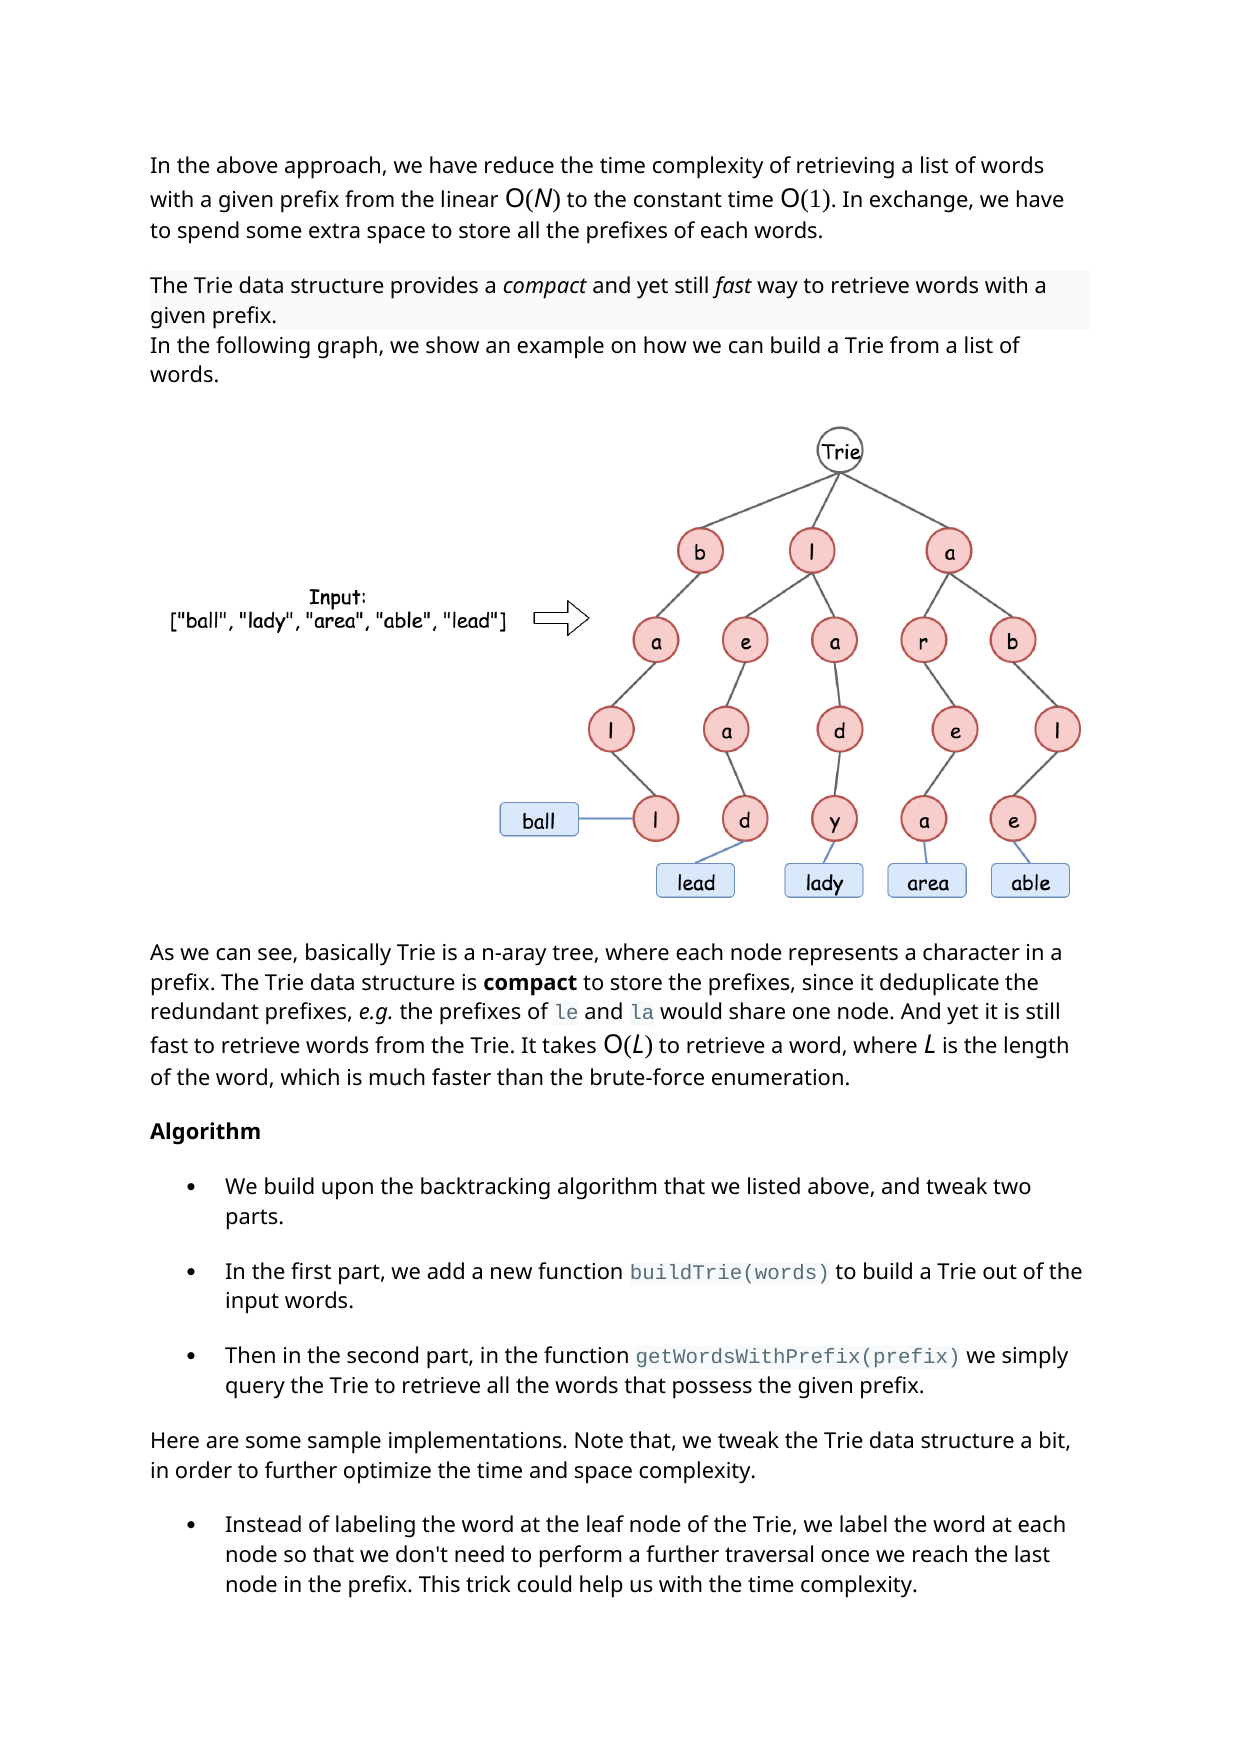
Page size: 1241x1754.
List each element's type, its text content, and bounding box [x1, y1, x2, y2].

picture [150, 414, 1091, 912]
list In the first part, we add a new function buildTrie(words) to build a Trie out of the input words. [187, 1256, 1090, 1315]
text The Trie data structure provides a compact and yet still fast way to retrieve words with a given prefix. [150, 270, 1090, 330]
text In the following graph, we show an example on how we can build a Trie from a list of words. [150, 330, 1090, 389]
list Then in the second part, in the function getWordsWithPrefix(prefix) we simply query the Trie to retrieve all the words that possess the given prefix. [187, 1340, 1090, 1400]
list Instead of labeling the word at the leaf node of the Trie, we label the word at each node so that we don't need to perform a further traversal once we reach the last node in the prefix. This trick could help us with the time complexity. [187, 1509, 1090, 1599]
text In the above approach, we have reduce the time complexity of retrieving a list of words with a given prefix from the linear O(N) to the constant time O(1). In exchange, we have to spend some extra space to store all the prefixes of each words. [150, 150, 1090, 245]
text Algorithm [150, 1116, 1090, 1146]
list We build upon the backtracking algorithm that we listed above, and tweak two parts. [187, 1171, 1090, 1231]
text As we can see, basically Trie is a n-aray tree, where each node represents a character in a prefix. The Trie data structure is compact to store the prefixes, since it deduplicate the redundant prefixes, e.g. the prefixes of le and la would share one node. And yet it is still fast to retrieve words from the Trie. It takes O(L) to retrieve a word, where L is the length of the word, which is much faster than the brute-force enumeration. [150, 937, 1090, 1091]
text Here are some sample implementations. Note that, we tweak the Trie data structure a bit, in order to further optimize the time and space complexity. [150, 1425, 1090, 1484]
